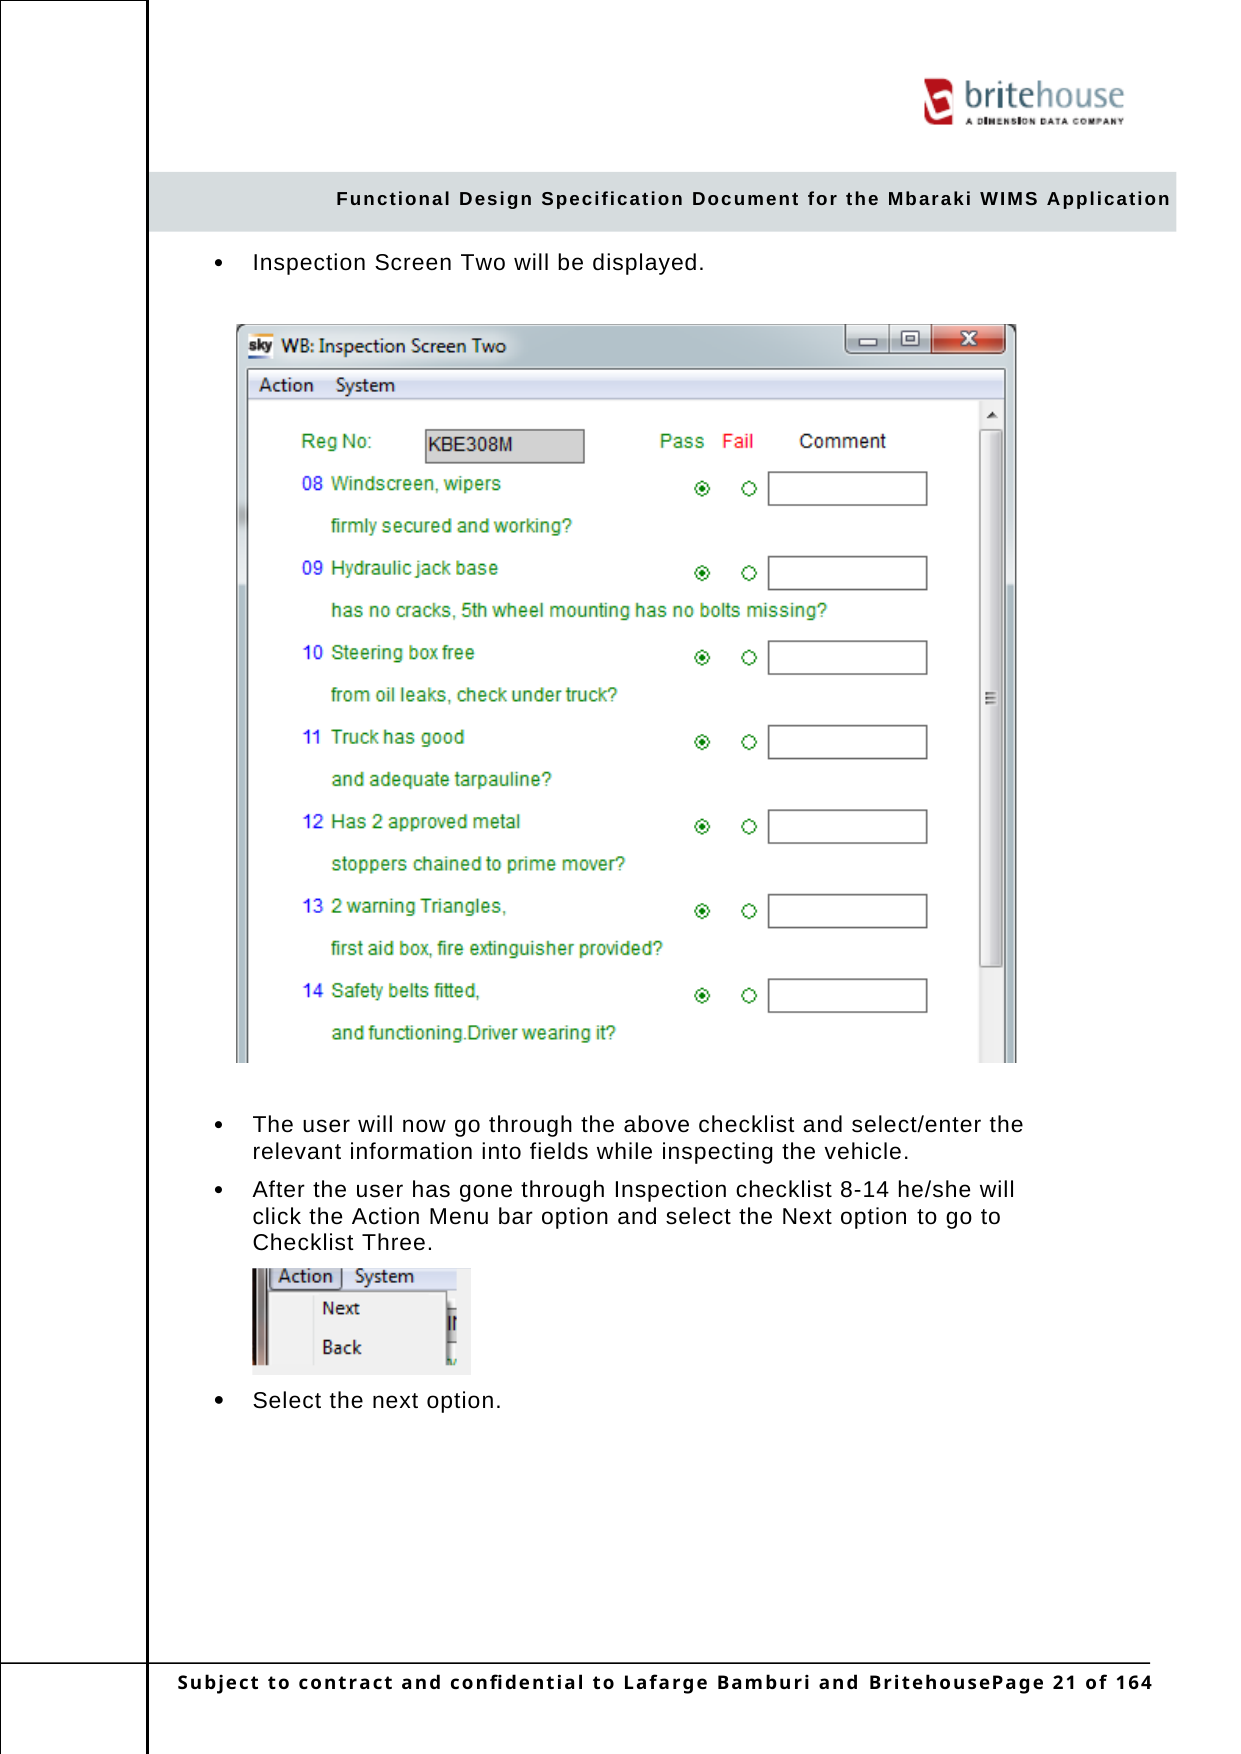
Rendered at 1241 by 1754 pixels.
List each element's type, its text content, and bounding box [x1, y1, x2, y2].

picture [252, 1268, 471, 1375]
list The user will now go through the above checklist and select/enter the relevant information into fields while inspecting the vehicle. [215, 1111, 1063, 1164]
list Inspection Screen Two will be displayed. [215, 249, 1063, 275]
picture [236, 324, 1017, 1063]
list Select the next option. [215, 1387, 1063, 1413]
list After the user has gone through Inspection checklist 8-14 he/she will click the Action Menu bar option and select the Next option to go to Checklist Three. [215, 1176, 1063, 1256]
picture [908, 58, 1144, 140]
